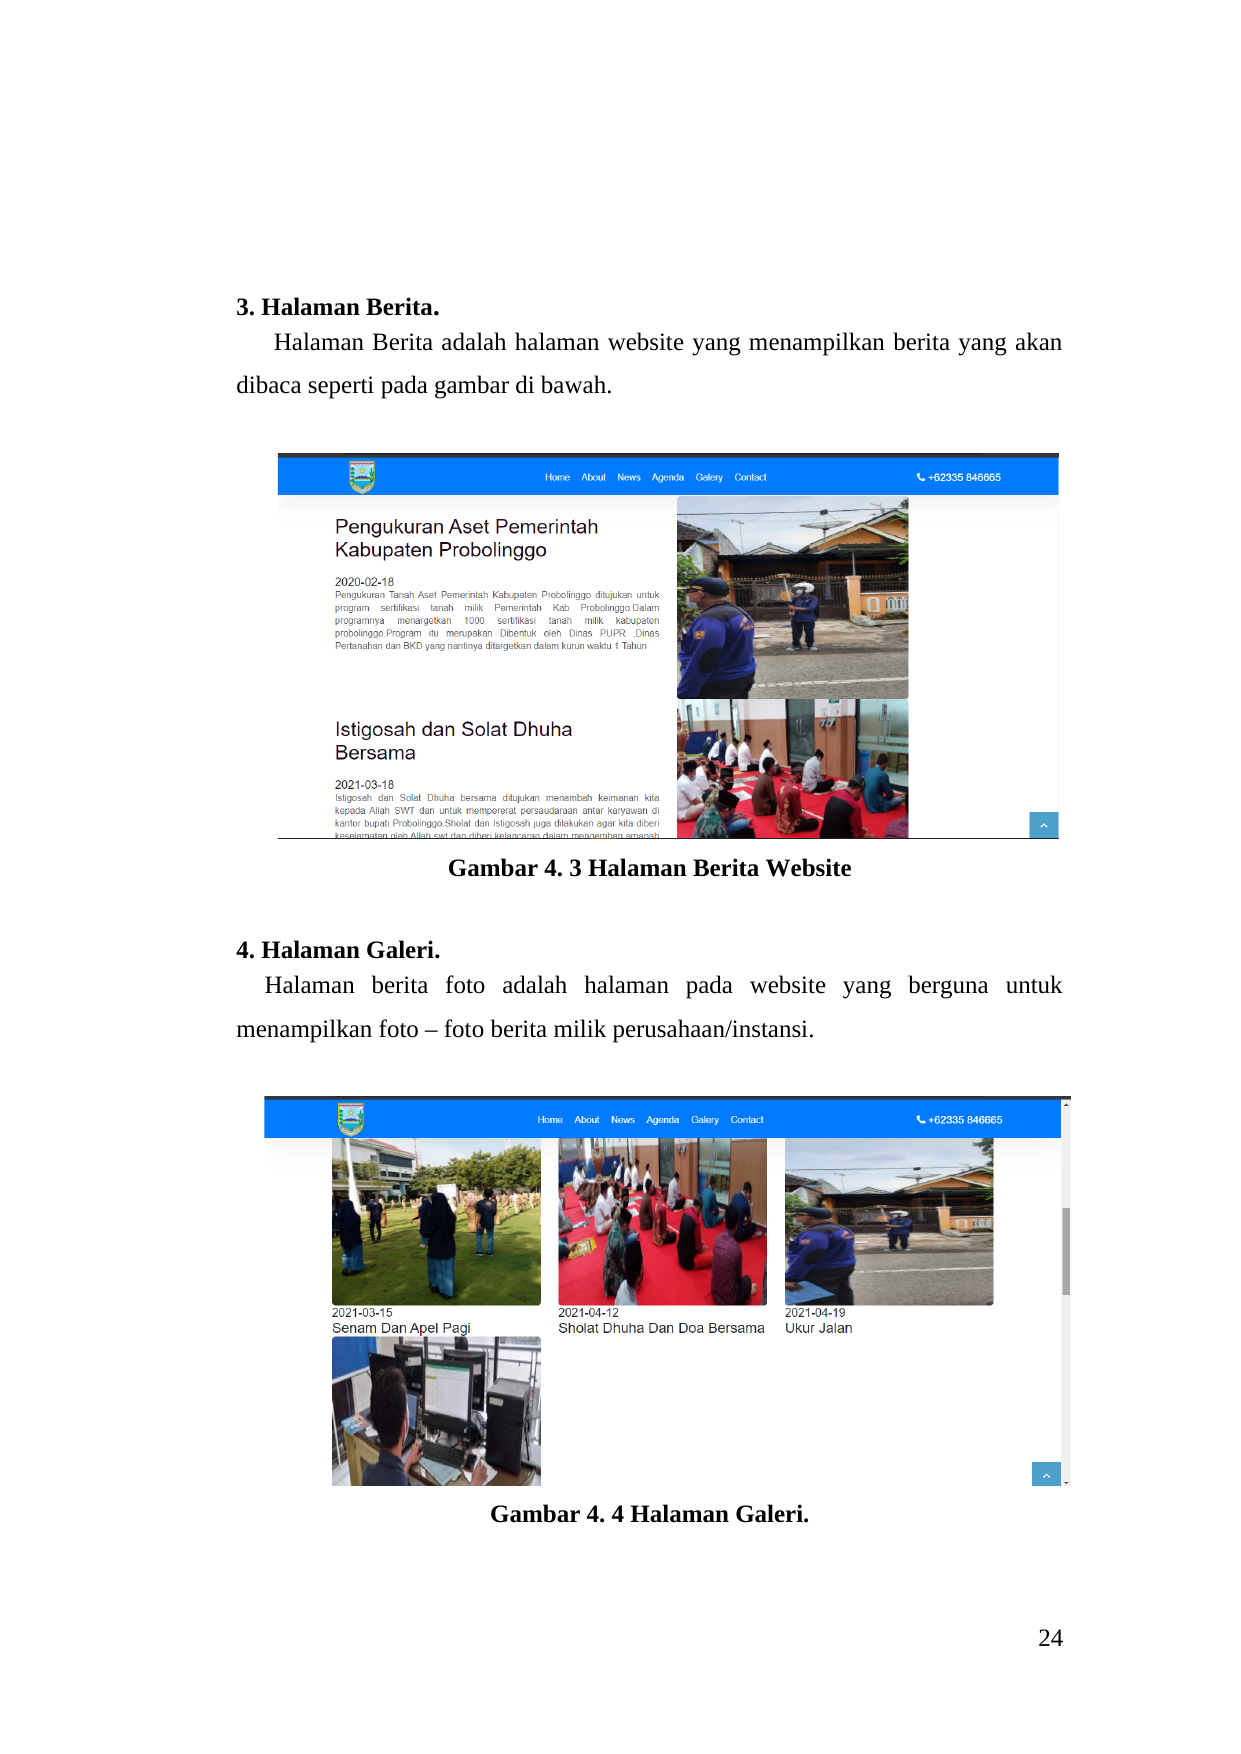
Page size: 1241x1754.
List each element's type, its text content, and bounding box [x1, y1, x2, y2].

subtitle 4. Halaman Galeri. [236, 936, 1063, 964]
text Gambar 4. 4 Halaman Galeri. [236, 1499, 1063, 1528]
subtitle 3. Halaman Berita. [236, 290, 1063, 321]
picture [264, 1096, 1071, 1486]
text Halaman berita foto adalah halaman pada website yang berguna untuk menampilkan foto – foto berita milik perusahaan/instansi. [236, 971, 1063, 1042]
list Halaman Berita adalah halaman website yang menampilkan berita yang akan dibaca seperti pada gambar di bawah. [236, 327, 1063, 399]
text Gambar 4. 3 Halaman Berita Website [236, 853, 1063, 882]
picture [277, 453, 1059, 839]
